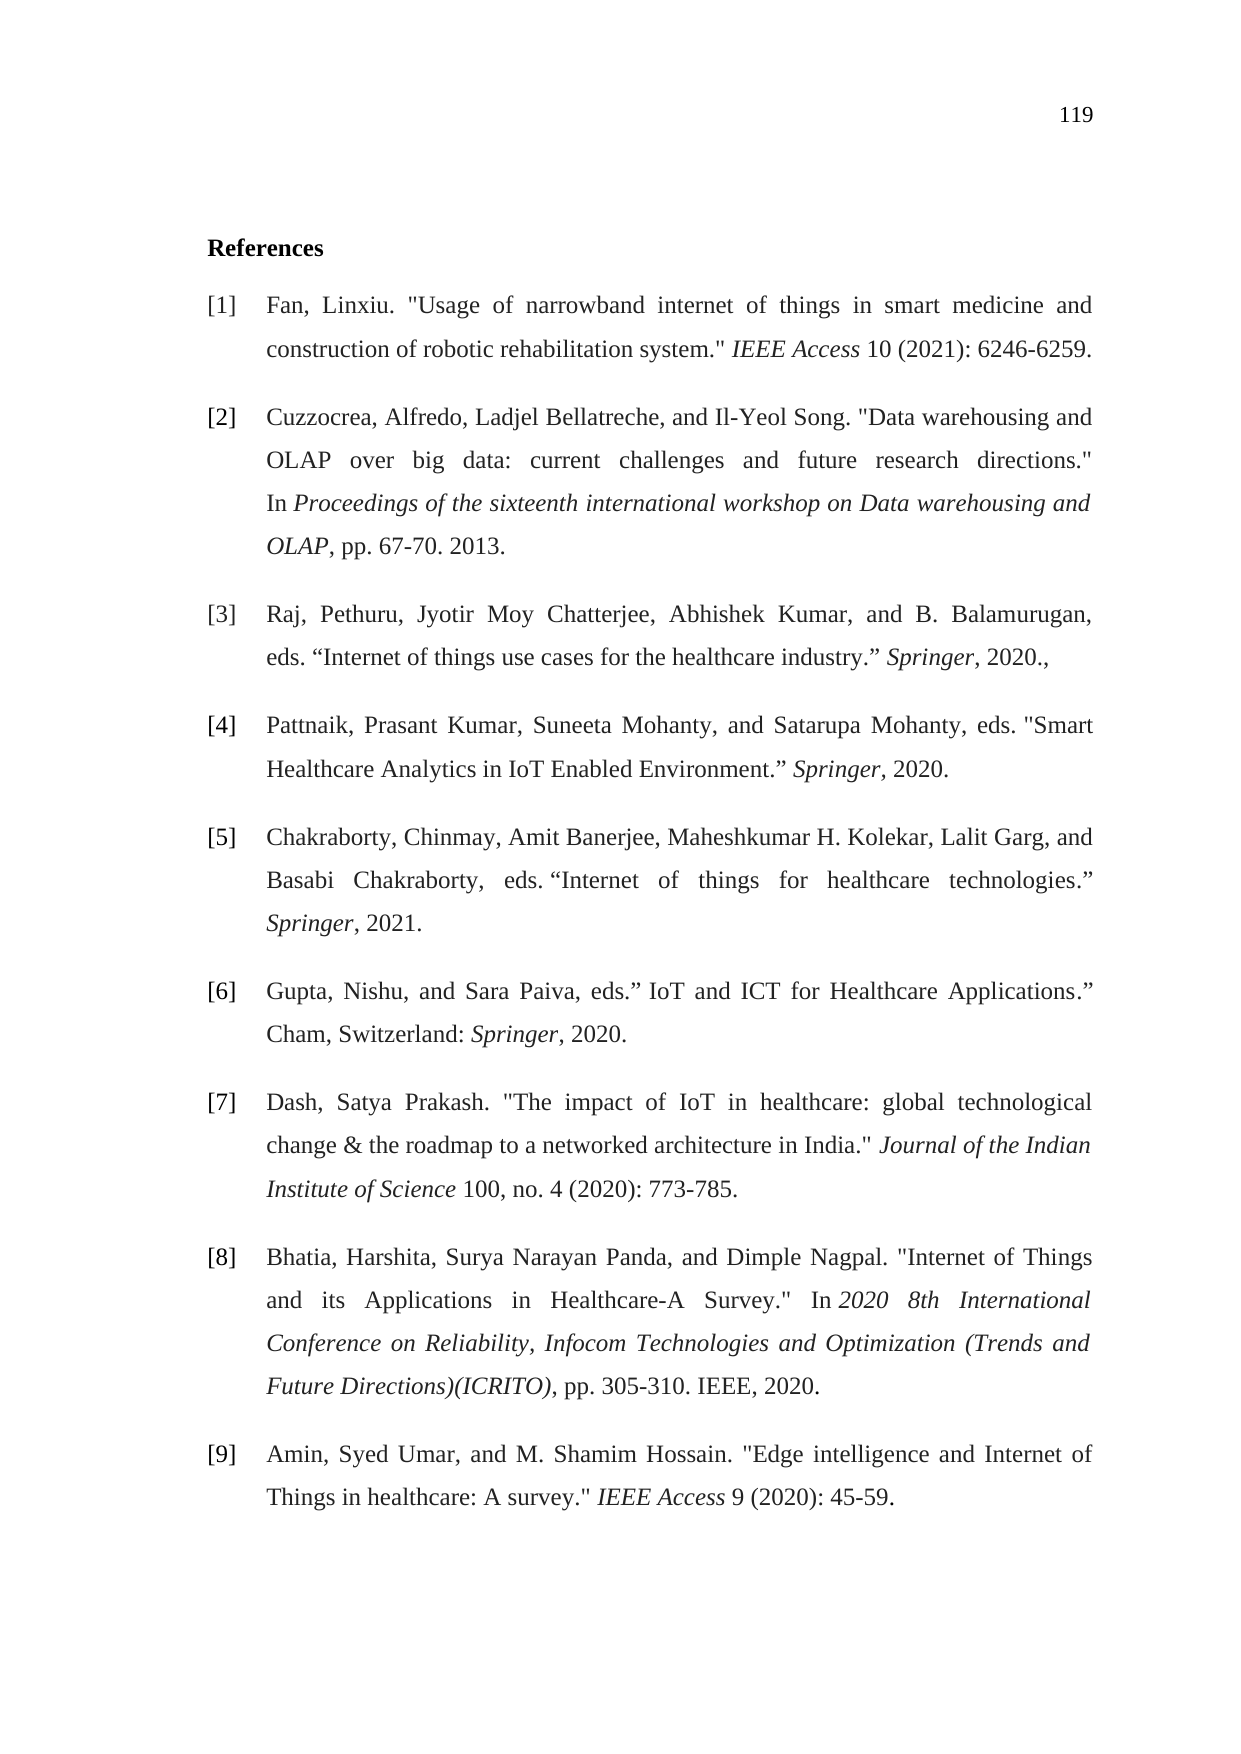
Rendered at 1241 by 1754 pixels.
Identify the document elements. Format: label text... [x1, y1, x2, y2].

text References [207, 233, 1093, 262]
list Bhatia, Harshita, Surya Narayan Panda, and Dimple Nagpal. "Internet of Things and its Applications in Healthcare-A Survey." In 2020 8th International Conference on Reliability, Infocom Technologies and Optimization (Trends and Future Directions)(ICRITO), pp. 305-310. IEEE, 2020. [207, 1242, 1093, 1400]
list Raj, Pethuru, Jyotir Moy Chatterjee, Abhishek Kumar, and B. Balamurugan, eds. “Internet of things use cases for the healthcare industry.” Springer, 2020., [207, 599, 1093, 671]
list Chakraborty, Chinmay, Amit Banerjee, Maheshkumar H. Kolekar, Lalit Garg, and Basabi Chakraborty, eds. “Internet of things for healthcare technologies.” Springer, 2021. [207, 822, 1093, 937]
list Cuzzocrea, Alfredo, Ladjel Bellatreche, and Il-Yeol Song. "Data warehousing and OLAP over big data: current challenges and future research directions." In Proceedings of the sixteenth international workshop on Data warehousing and OLAP, pp. 67-70. 2013. [207, 402, 1093, 560]
list Amin, Syed Umar, and M. Shamim Hossain. "Edge intelligence and Internet of Things in healthcare: A survey." IEEE Access 9 (2020): 45-59. [207, 1439, 1093, 1511]
list Fan, Linxiu. "Usage of narrowband internet of things in smart medicine and construction of robotic rehabilitation system." IEEE Access 10 (2021): 6246-6259. [207, 291, 1093, 362]
list Gupta, Nishu, and Sara Paiva, eds.” IoT and ICT for Healthcare Applications.” Cham, Switzerland: Springer, 2020. [207, 976, 1093, 1048]
list Dash, Satya Prakash. "The impact of IoT in healthcare: global technological change & the roadmap to a networked architecture in India." Journal of the Indian Institute of Science 100, no. 4 (2020): 773-785. [207, 1087, 1093, 1202]
list Pattnaik, Prasant Kumar, Suneeta Mohanty, and Satarupa Mohanty, eds. "Smart Healthcare Analytics in IoT Enabled Environment.” Springer, 2020. [207, 711, 1093, 782]
